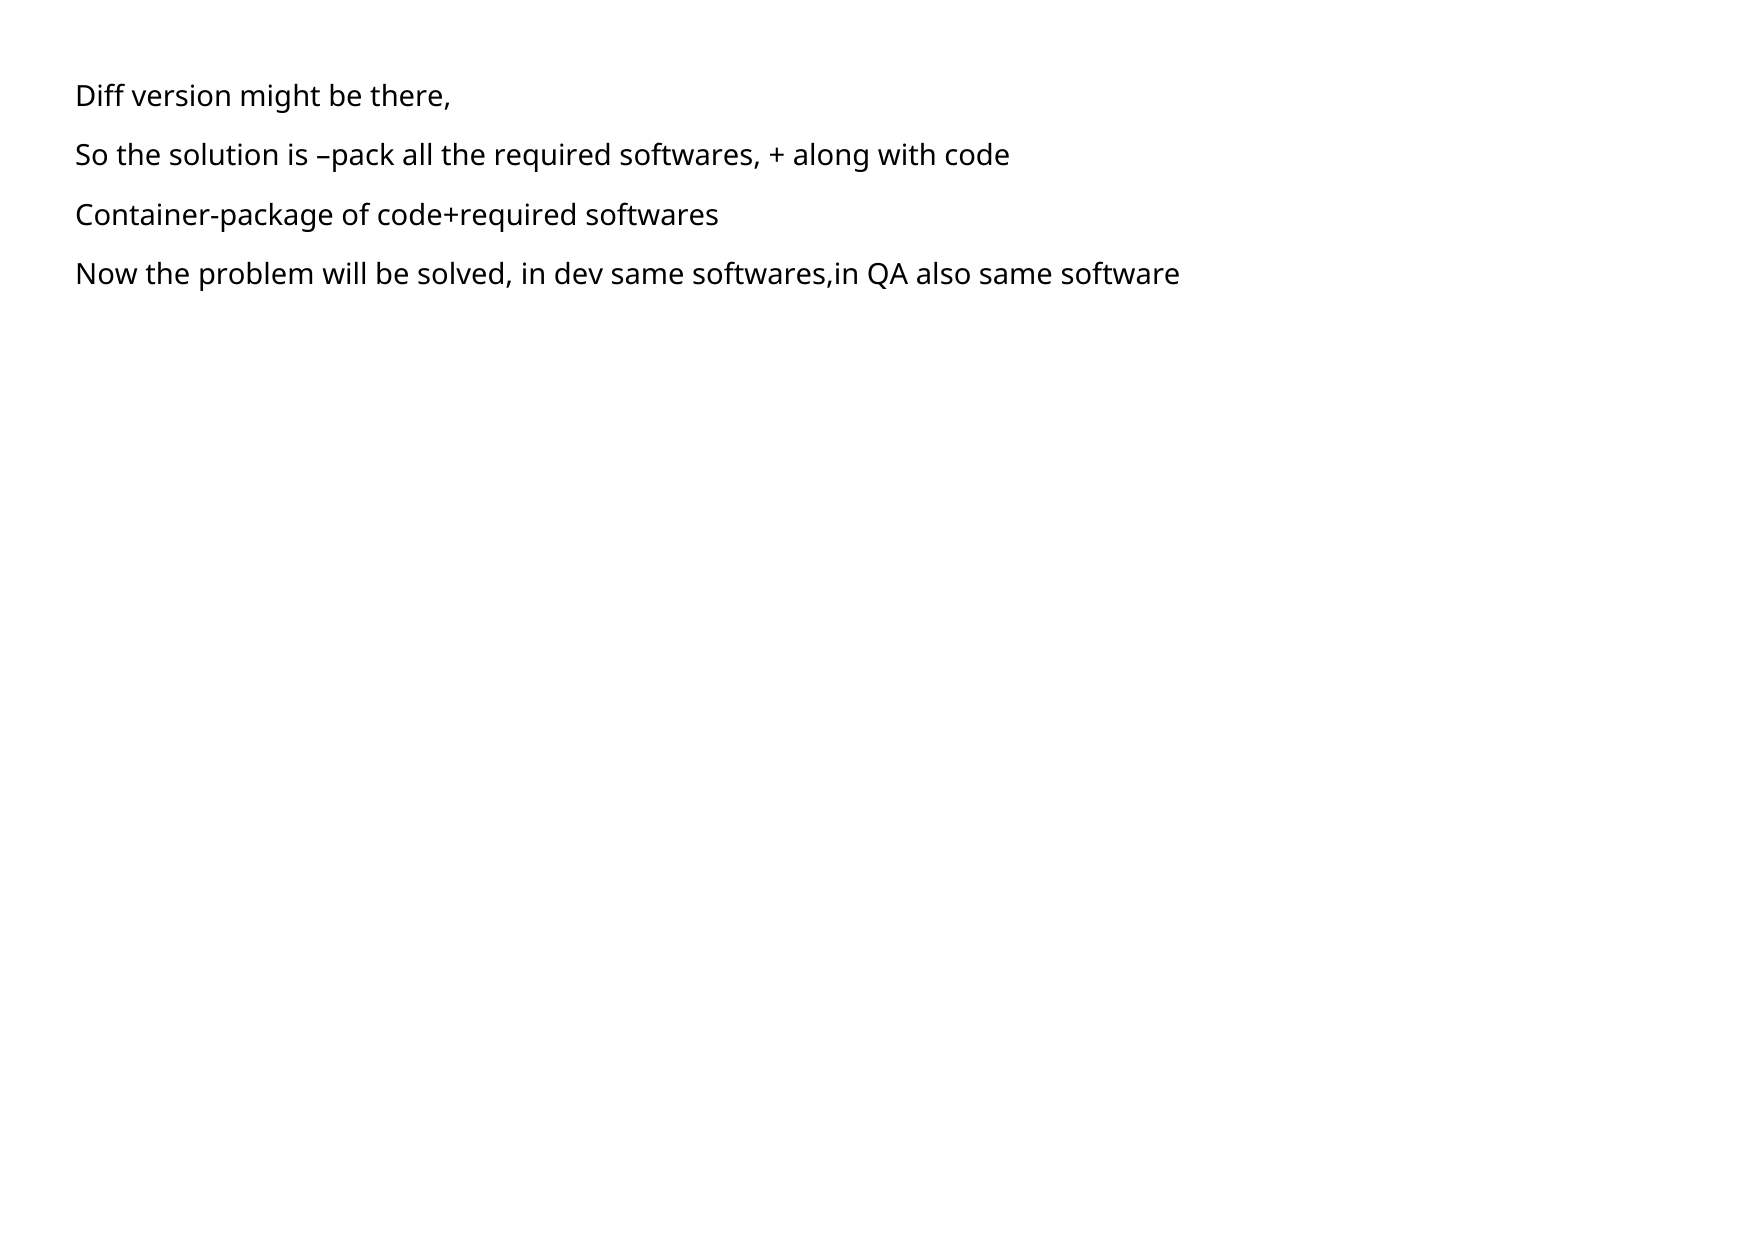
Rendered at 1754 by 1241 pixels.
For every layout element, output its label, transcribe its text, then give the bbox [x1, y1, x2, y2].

text Container-package of code+required softwares [75, 194, 1679, 234]
text So the solution is –pack all the required softwares, + along with code [75, 134, 1679, 174]
text Diff version might be there, [75, 75, 1679, 115]
text Now the problem will be solved, in dev same softwares,in QA also same software [75, 253, 1679, 293]
